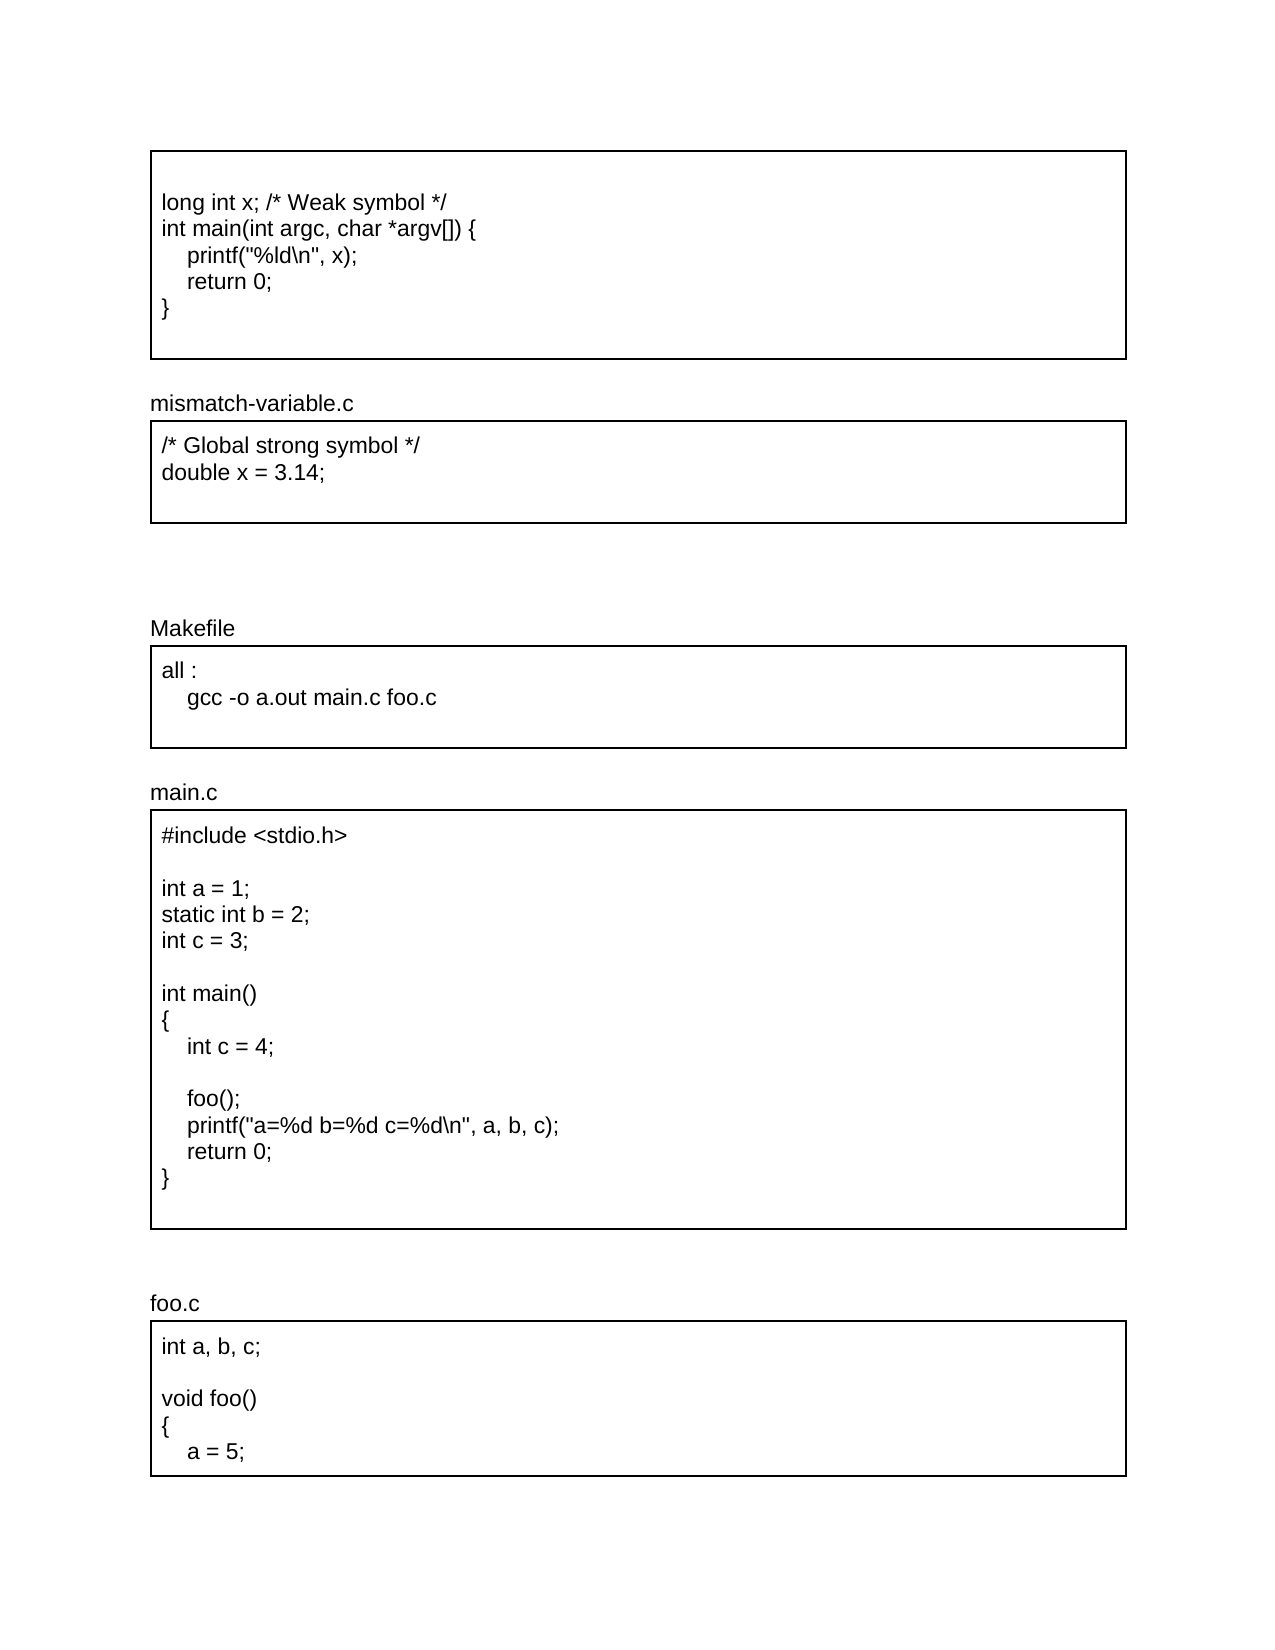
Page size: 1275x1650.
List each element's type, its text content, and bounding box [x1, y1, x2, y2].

text main.c [150, 779, 1125, 805]
table_header long int x; /* Weak symbol */ int main(int argc, char *argv[]) { printf("%ld\n", x); return 0; } [152, 152, 1125, 357]
text foo.c [150, 1290, 1125, 1316]
text mismatch-variable.c [150, 390, 1125, 416]
table_header all : gcc -o a.out main.c foo.c [152, 647, 1125, 747]
text Makefile [150, 614, 1125, 641]
table_header /* Global strong symbol */ double x = 3.14; [152, 422, 1125, 522]
table_header #include <stdio.h> int a = 1; static int b = 2; int c = 3; int main() { int c = 4; foo(); printf("a=%d b=%d c=%d\n", a, b, c); return 0; } [152, 811, 1125, 1227]
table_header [152, 1322, 1125, 1475]
